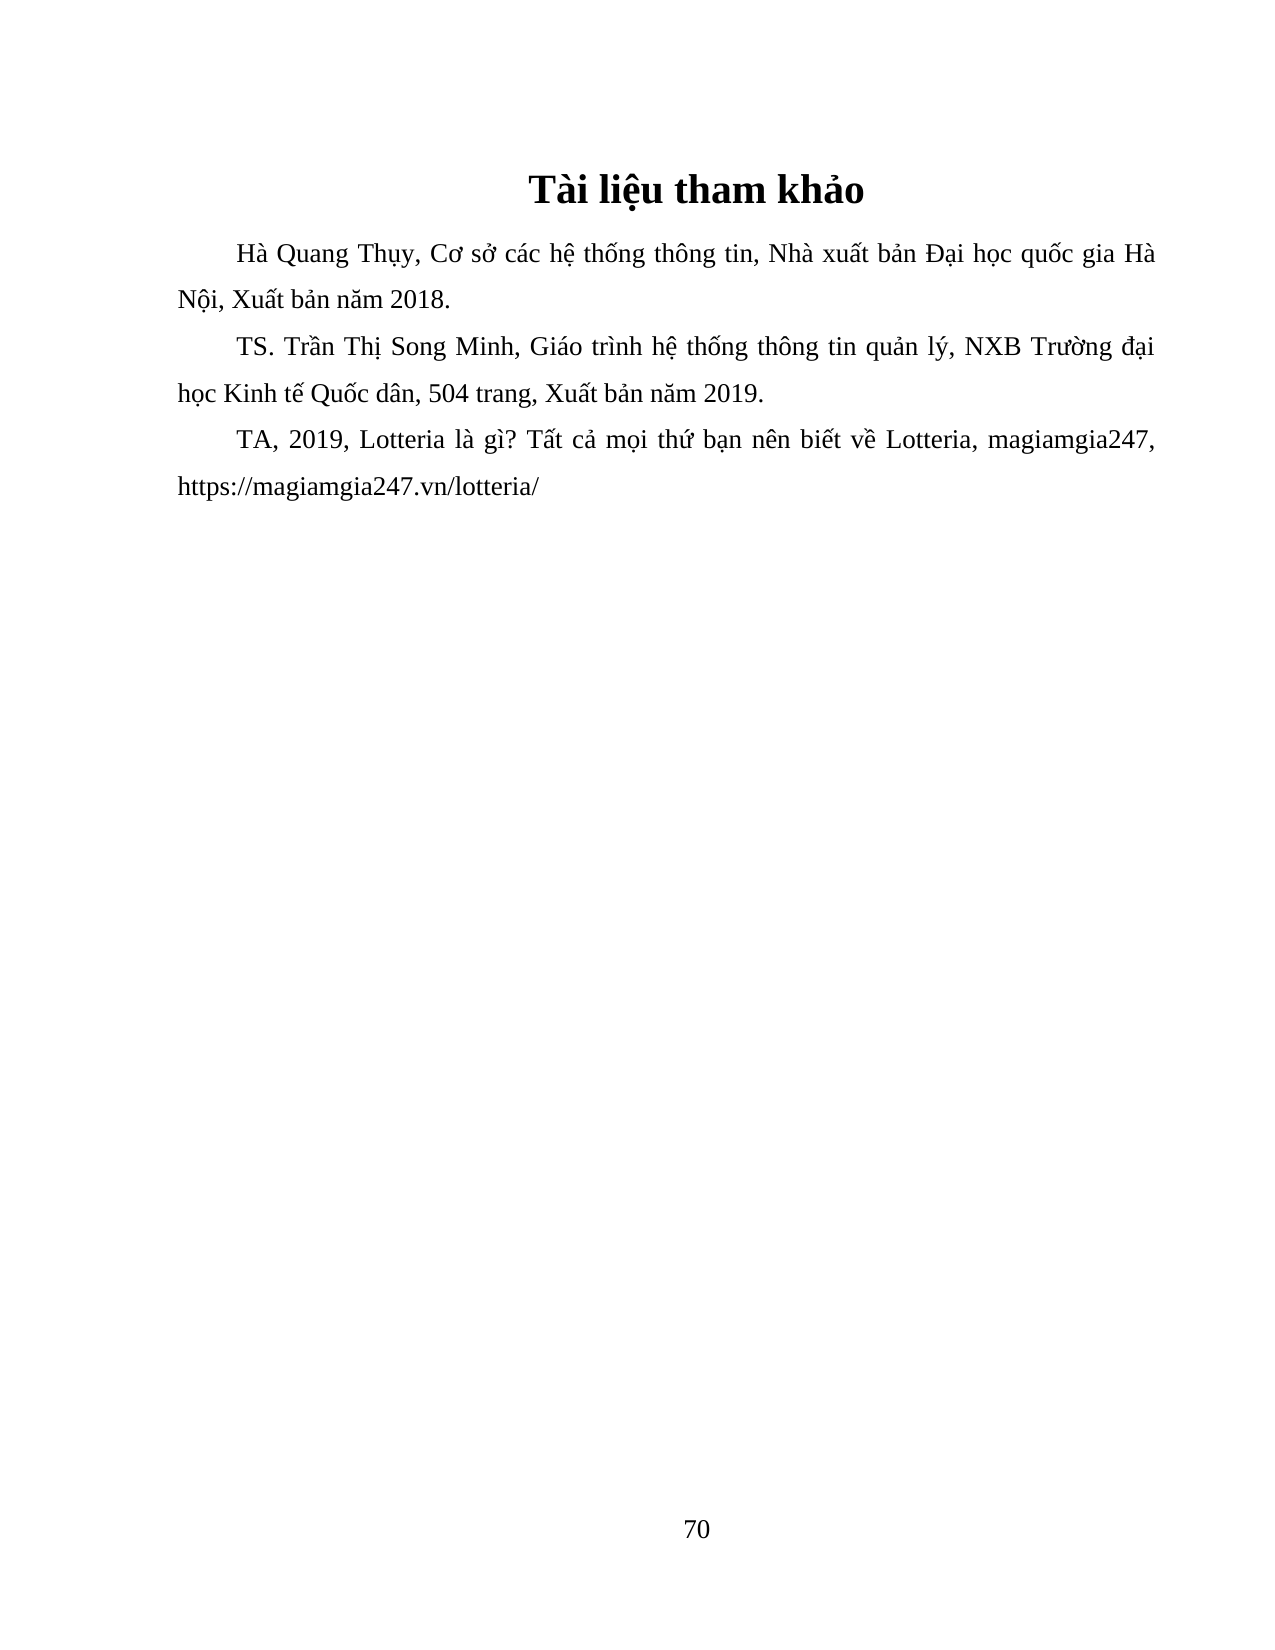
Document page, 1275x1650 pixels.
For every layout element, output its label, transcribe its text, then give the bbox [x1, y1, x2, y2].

text Hà Quang Thụy, Cơ sở các hệ thống thông tin, Nhà xuất bản Đại học quốc gia Hà Nội, Xuất bản năm 2018. [177, 237, 1157, 314]
subtitle Tài liệu tham khảo [177, 165, 1157, 213]
text TS. Trần Thị Song Minh, Giáo trình hệ thống thông tin quản lý, NXB Trường đại học Kinh tế Quốc dân, 504 trang, Xuất bản năm 2019. [177, 330, 1157, 408]
text TA, 2019, Lotteria là gì? Tất cả mọi thứ bạn nên biết về Lotteria, magiamgia247, https://magiamgia247.vn/lotteria/ [177, 423, 1157, 501]
